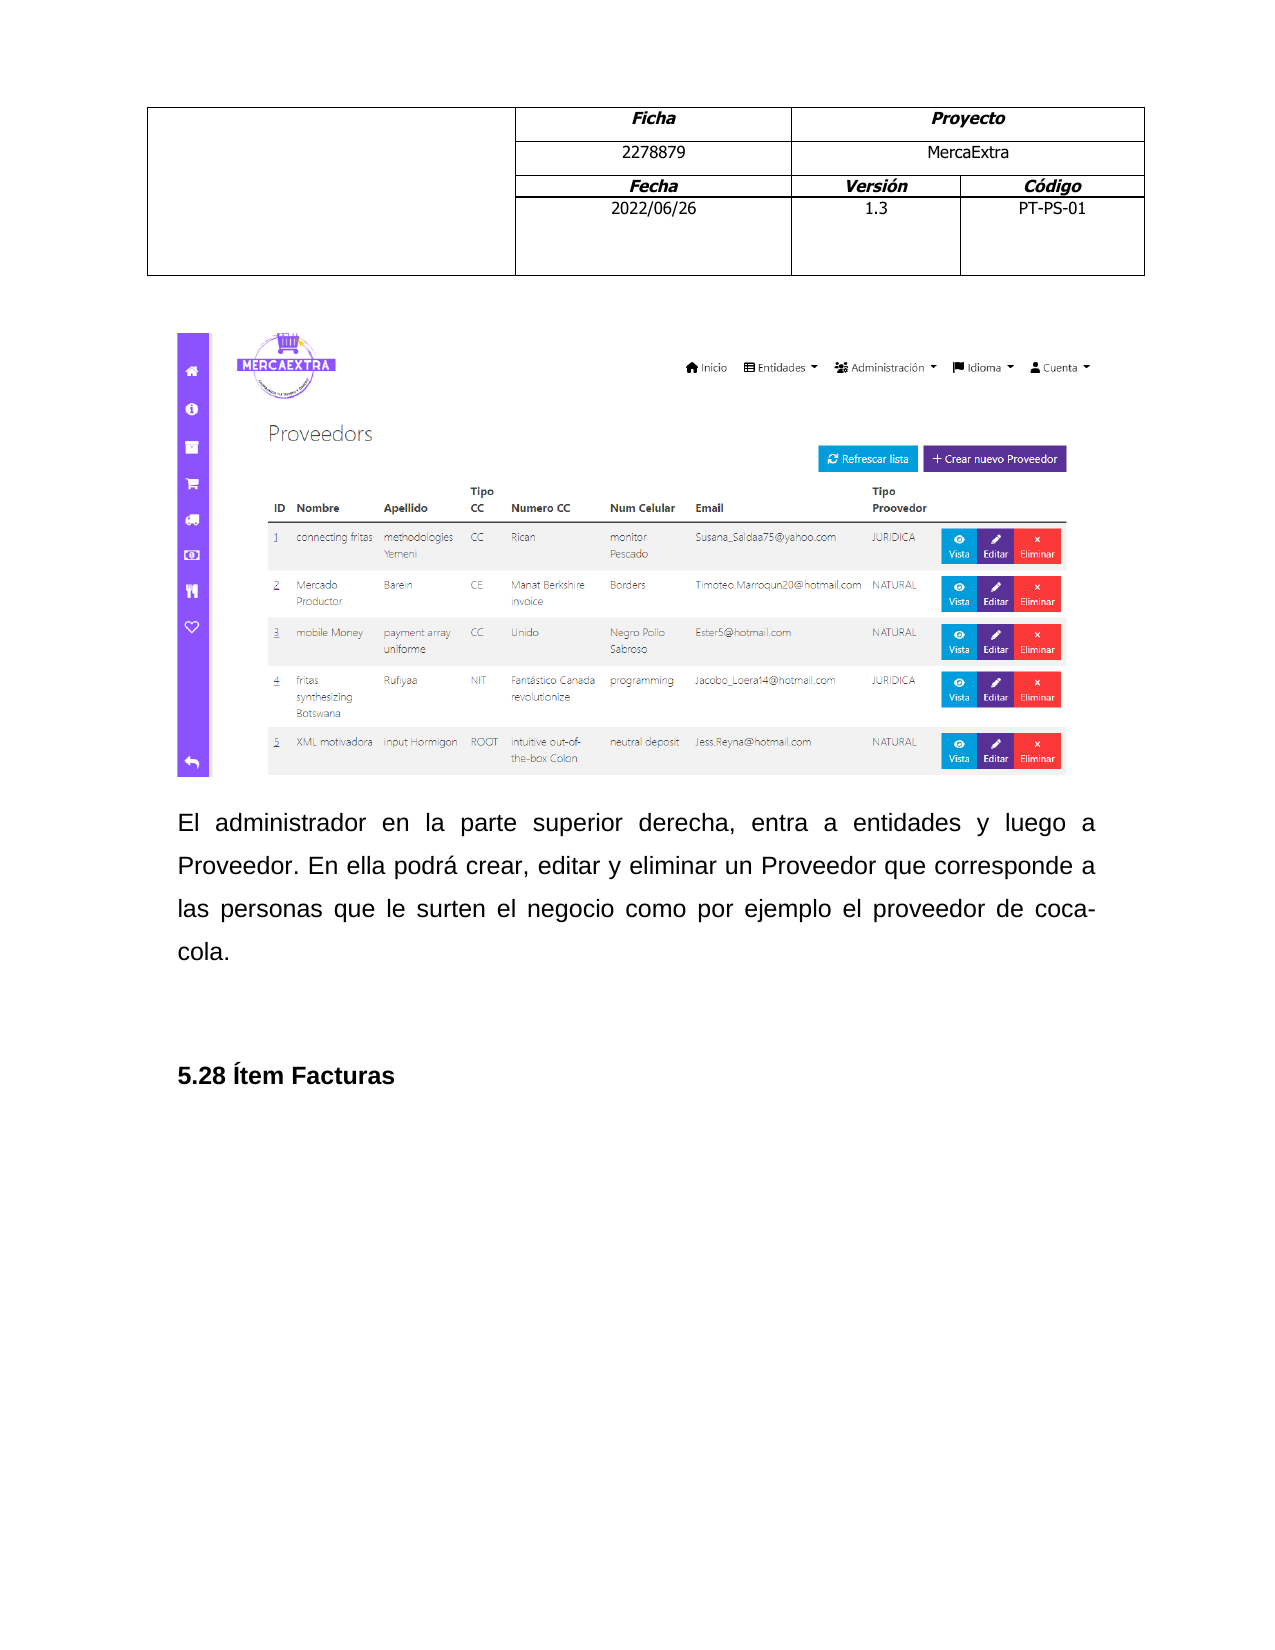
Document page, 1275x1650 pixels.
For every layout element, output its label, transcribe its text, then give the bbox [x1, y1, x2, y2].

subtitle 5.28 Ítem Facturas [177, 1061, 1098, 1090]
picture [177, 333, 1098, 777]
text El administrador en la parte superior derecha, entra a entidades y luego a Proveedor. En ella podrá crear, editar y eliminar un Proveedor que corresponde a las personas que le surten el negocio como por ejemplo el proveedor de coca-cola. [177, 808, 1098, 966]
